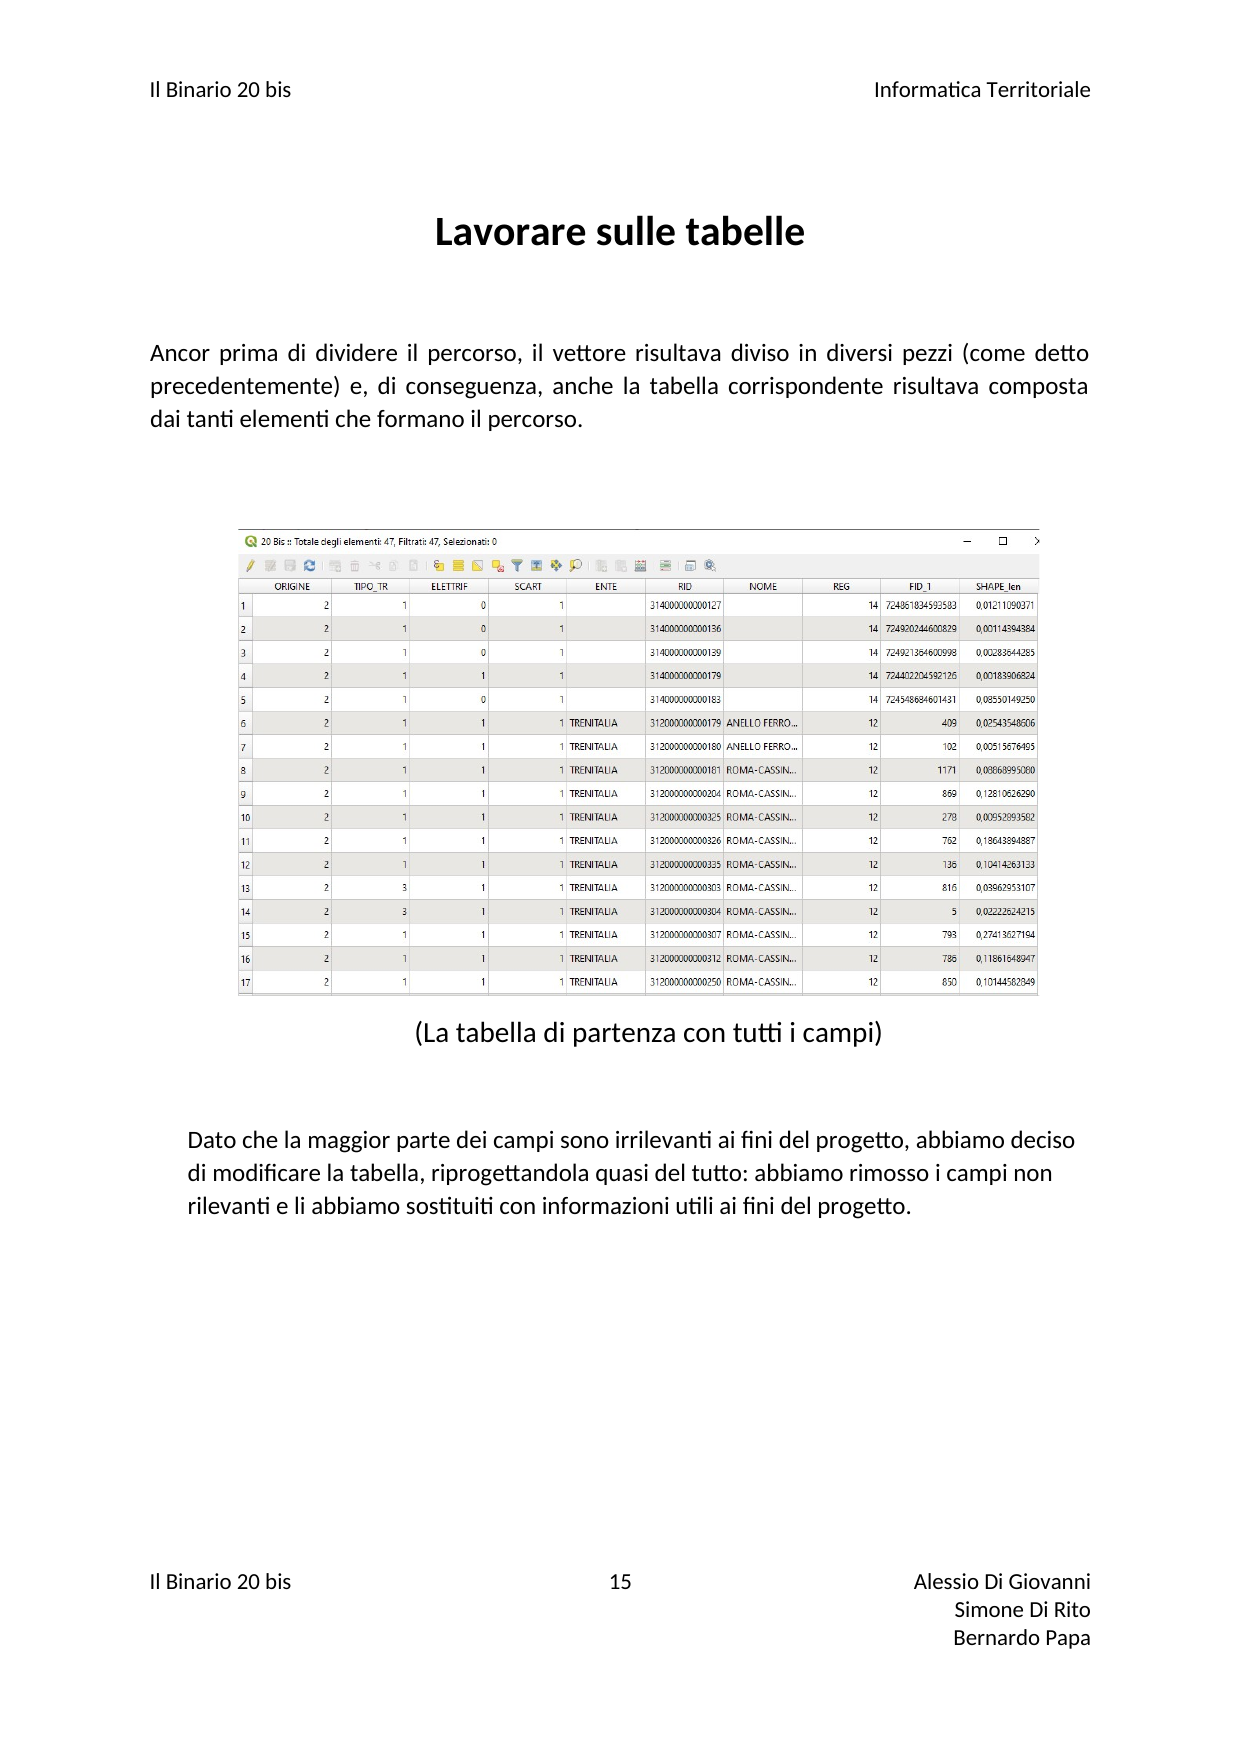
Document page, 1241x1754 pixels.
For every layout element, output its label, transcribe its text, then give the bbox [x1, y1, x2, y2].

picture [238, 529, 1040, 996]
text (La tabella di partenza con tutti i campi) [187, 1014, 1090, 1050]
text Lavorare sulle tabelle [150, 205, 1090, 256]
text Dato che la maggior parte dei campi sono irrilevanti ai fini del progetto, abbiamo deciso di modificare la tabella, riprogettandola quasi del tutto: abbiamo rimosso i campi non rilevanti e li abbiamo sostituiti con informazioni utili ai fini del progetto. [187, 1124, 1090, 1221]
text Ancor prima di dividere il percorso, il vettore risultava diviso in diversi pezzi (come detto precedentemente) e, di conseguenza, anche la tabella corrispondente risultava composta dai tanti elementi che formano il percorso. [150, 277, 1090, 434]
